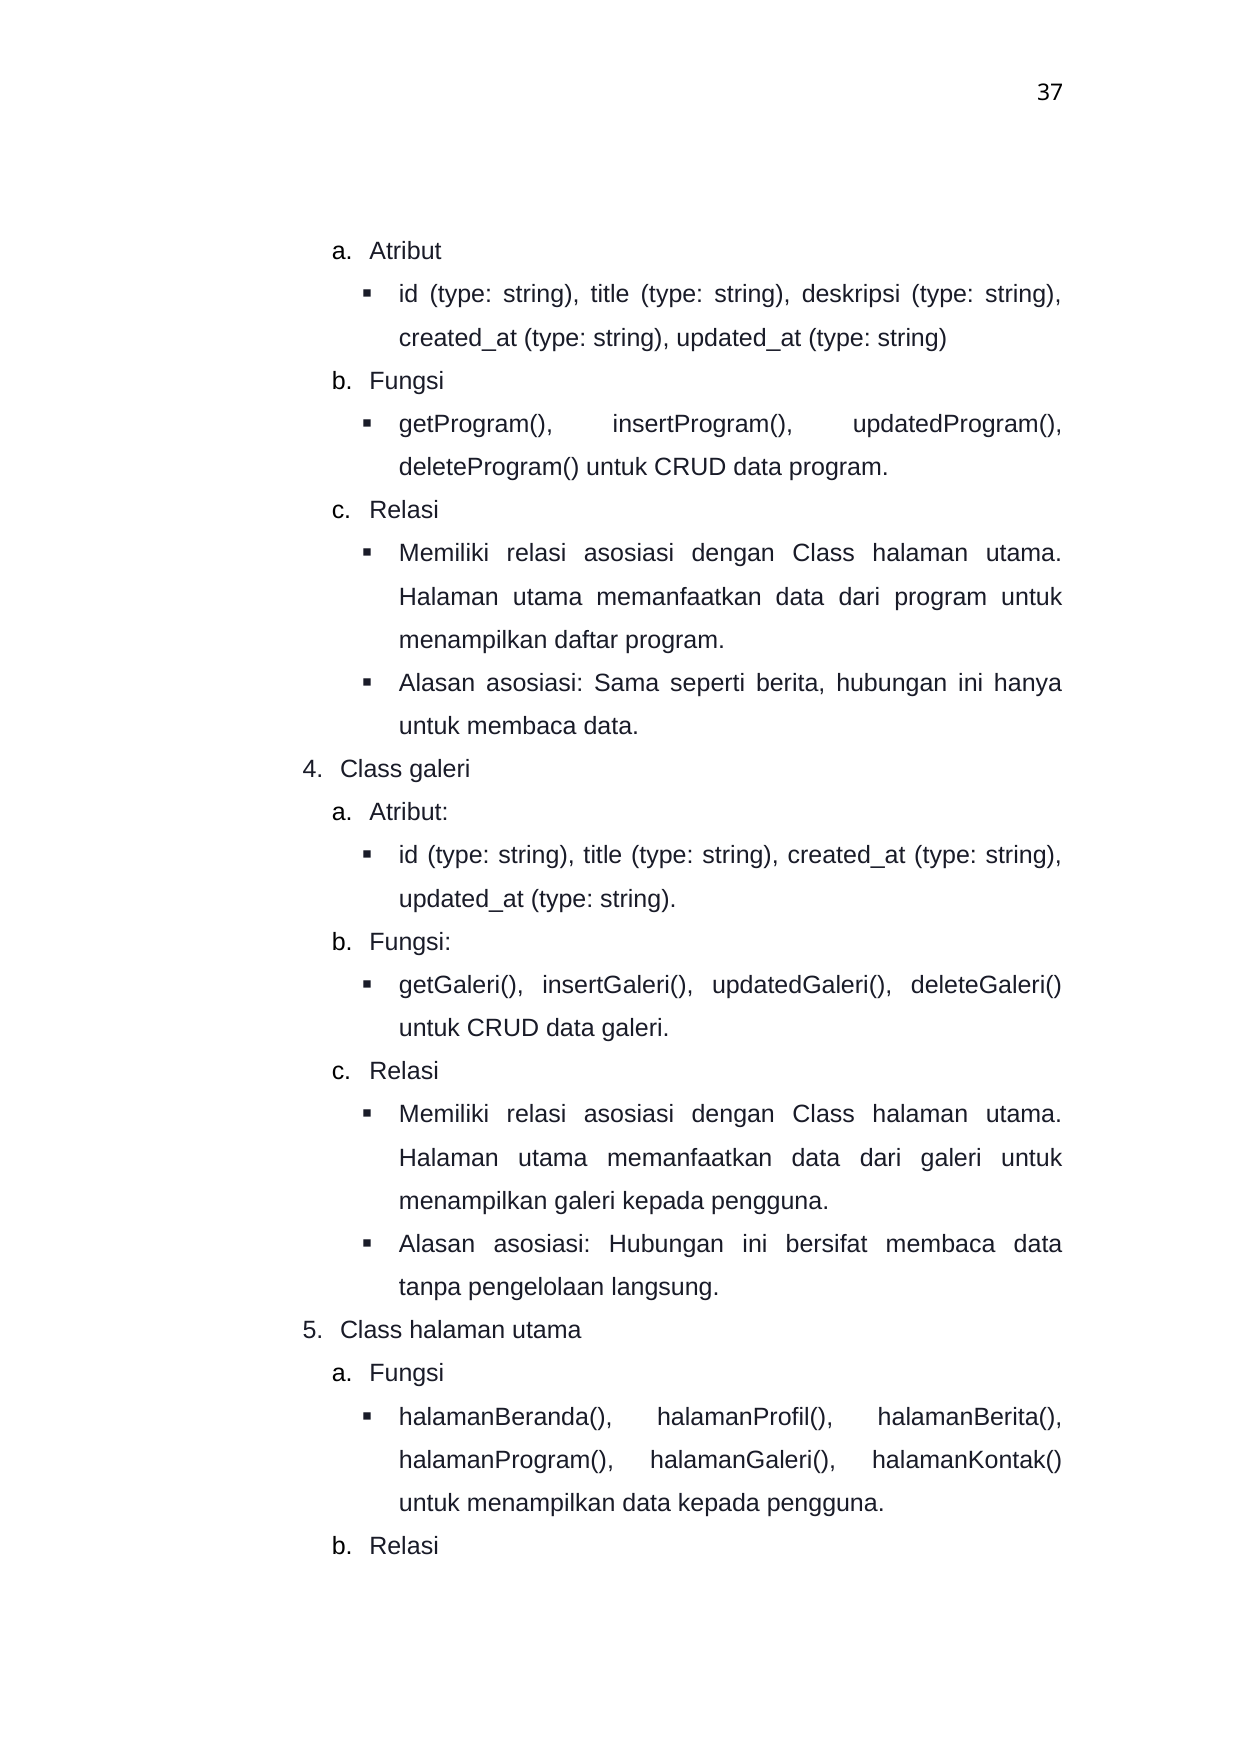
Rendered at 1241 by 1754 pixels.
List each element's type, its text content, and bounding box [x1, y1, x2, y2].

list id (type: string), title (type: string), deskripsi (type: string), created_at (type: string), updated_at (type: string) [361, 279, 1063, 351]
list Atribut: [332, 797, 1063, 826]
list Fungsi [332, 366, 1063, 394]
list Alasan asosiasi: Hubungan ini bersifat membaca data tanpa pengelolaan langsung. [361, 1229, 1063, 1301]
list Class galeri [302, 754, 1063, 783]
list halamanBeranda(), halamanProfil(), halamanBerita(), halamanProgram(), halamanGaleri(), halamanKontak() untuk menampilkan data kepada pengguna. [361, 1401, 1063, 1517]
list Fungsi: [332, 927, 1063, 956]
list Relasi [332, 495, 1063, 524]
list Class halaman utama [302, 1315, 1063, 1344]
list Fungsi [332, 1358, 1063, 1387]
list Alasan asosiasi: Sama seperti berita, hubungan ini hanya untuk membaca data. [361, 668, 1063, 740]
list Relasi [332, 1531, 1063, 1560]
list Memiliki relasi asosiasi dengan Class halaman utama. Halaman utama memanfaatkan data dari program untuk menampilkan daftar program. [361, 538, 1063, 653]
list id (type: string), title (type: string), created_at (type: string), updated_at (type: string). [361, 840, 1063, 912]
list getGaleri(), insertGaleri(), updatedGaleri(), deleteGaleri() untuk CRUD data galeri. [361, 970, 1063, 1042]
list Memiliki relasi asosiasi dengan Class halaman utama. Halaman utama memanfaatkan data dari galeri untuk menampilkan galeri kepada pengguna. [361, 1099, 1063, 1214]
list Relasi [332, 1056, 1063, 1085]
list Atribut [332, 236, 1063, 265]
list getProgram(), insertProgram(), updatedProgram(), deleteProgram() untuk CRUD data program. [361, 409, 1063, 481]
